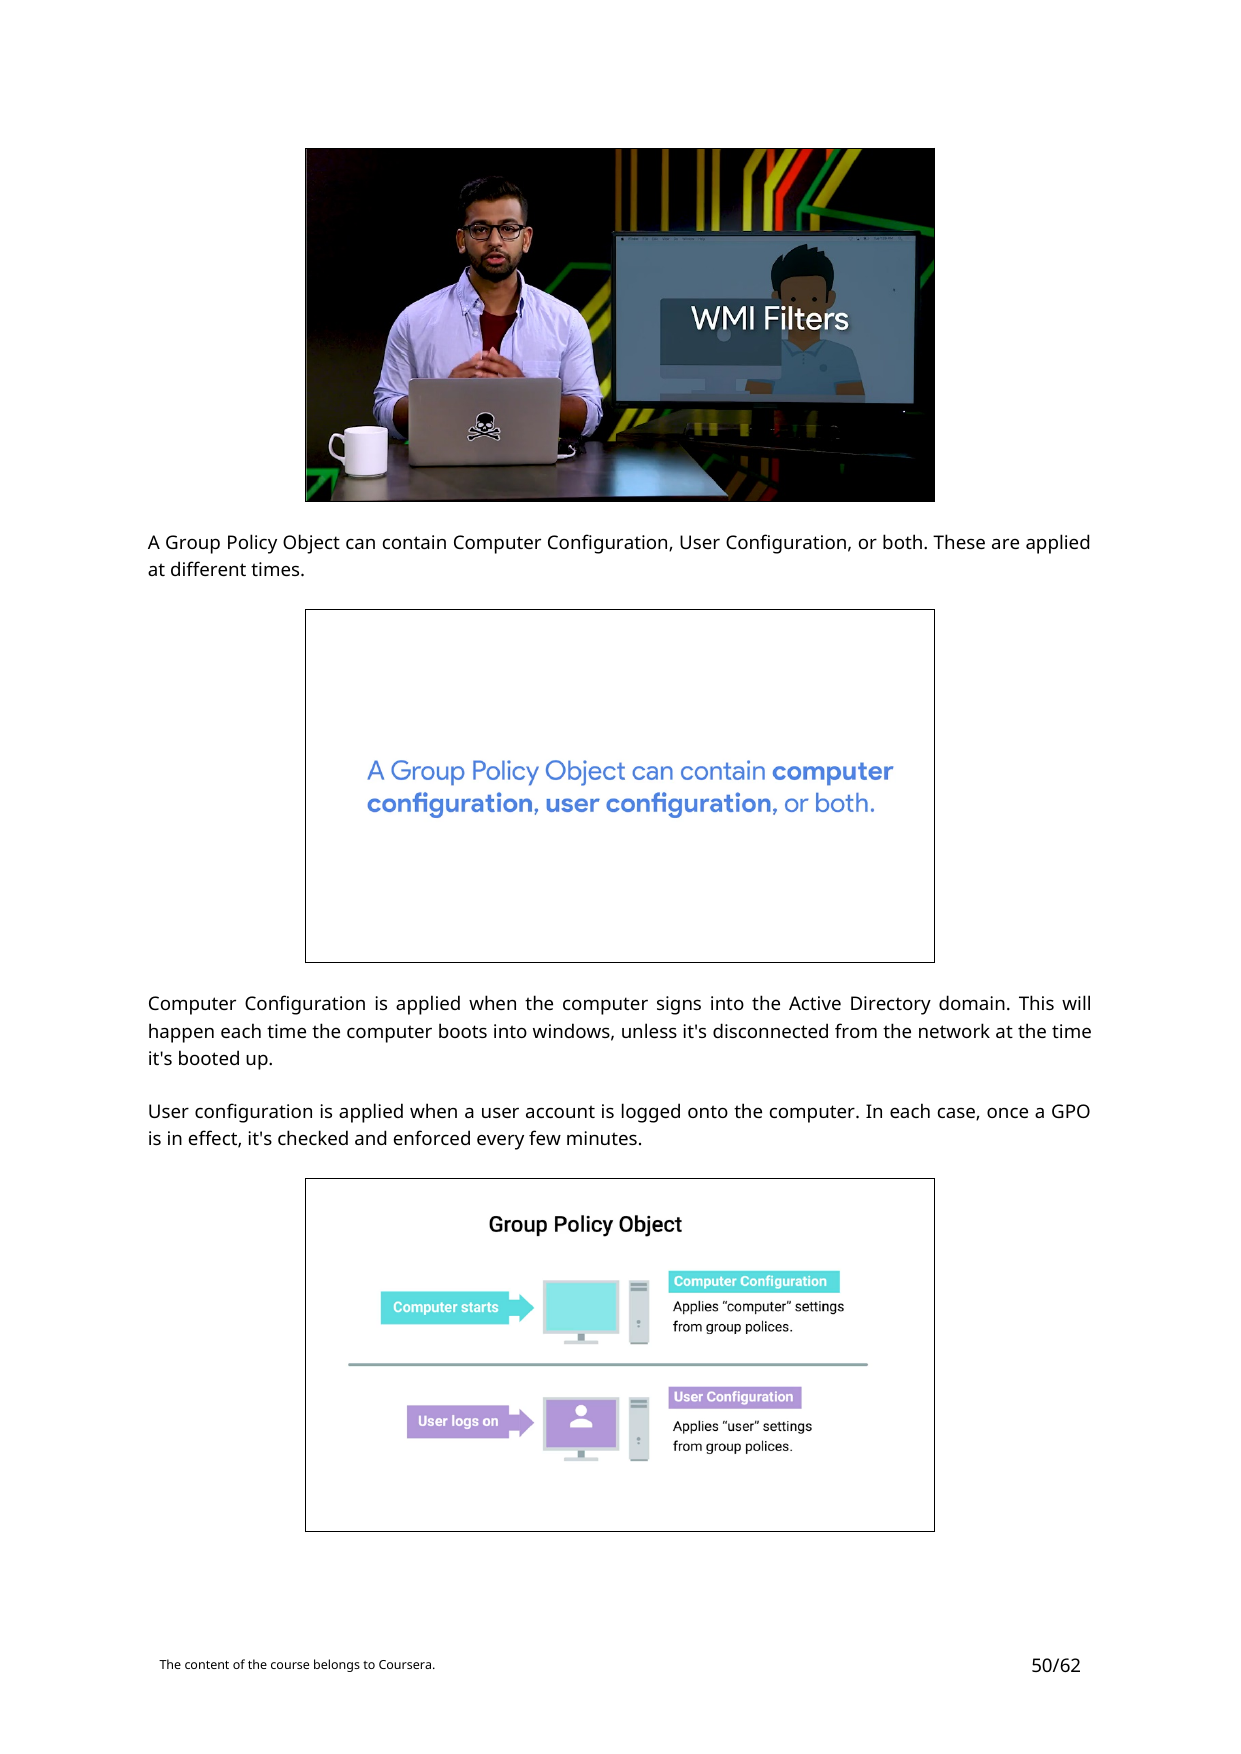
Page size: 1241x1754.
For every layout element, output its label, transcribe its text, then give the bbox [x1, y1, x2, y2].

picture [306, 610, 934, 962]
picture [306, 1179, 934, 1531]
text A Group Policy Object can contain Computer Configuration, User Configuration, or both. These are applied at different times. [148, 529, 1093, 582]
text Computer Configuration is applied when the computer signs into the Active Directory domain. This will happen each time the computer boots into windows, unless it's disconnected from the network at the time it's booted up. [148, 991, 1093, 1071]
text User configuration is applied when a user account is logged onto the computer. In each case, once a GPO is in effect, it's checked and enforced every few minutes. [148, 1098, 1093, 1151]
picture [306, 149, 934, 501]
